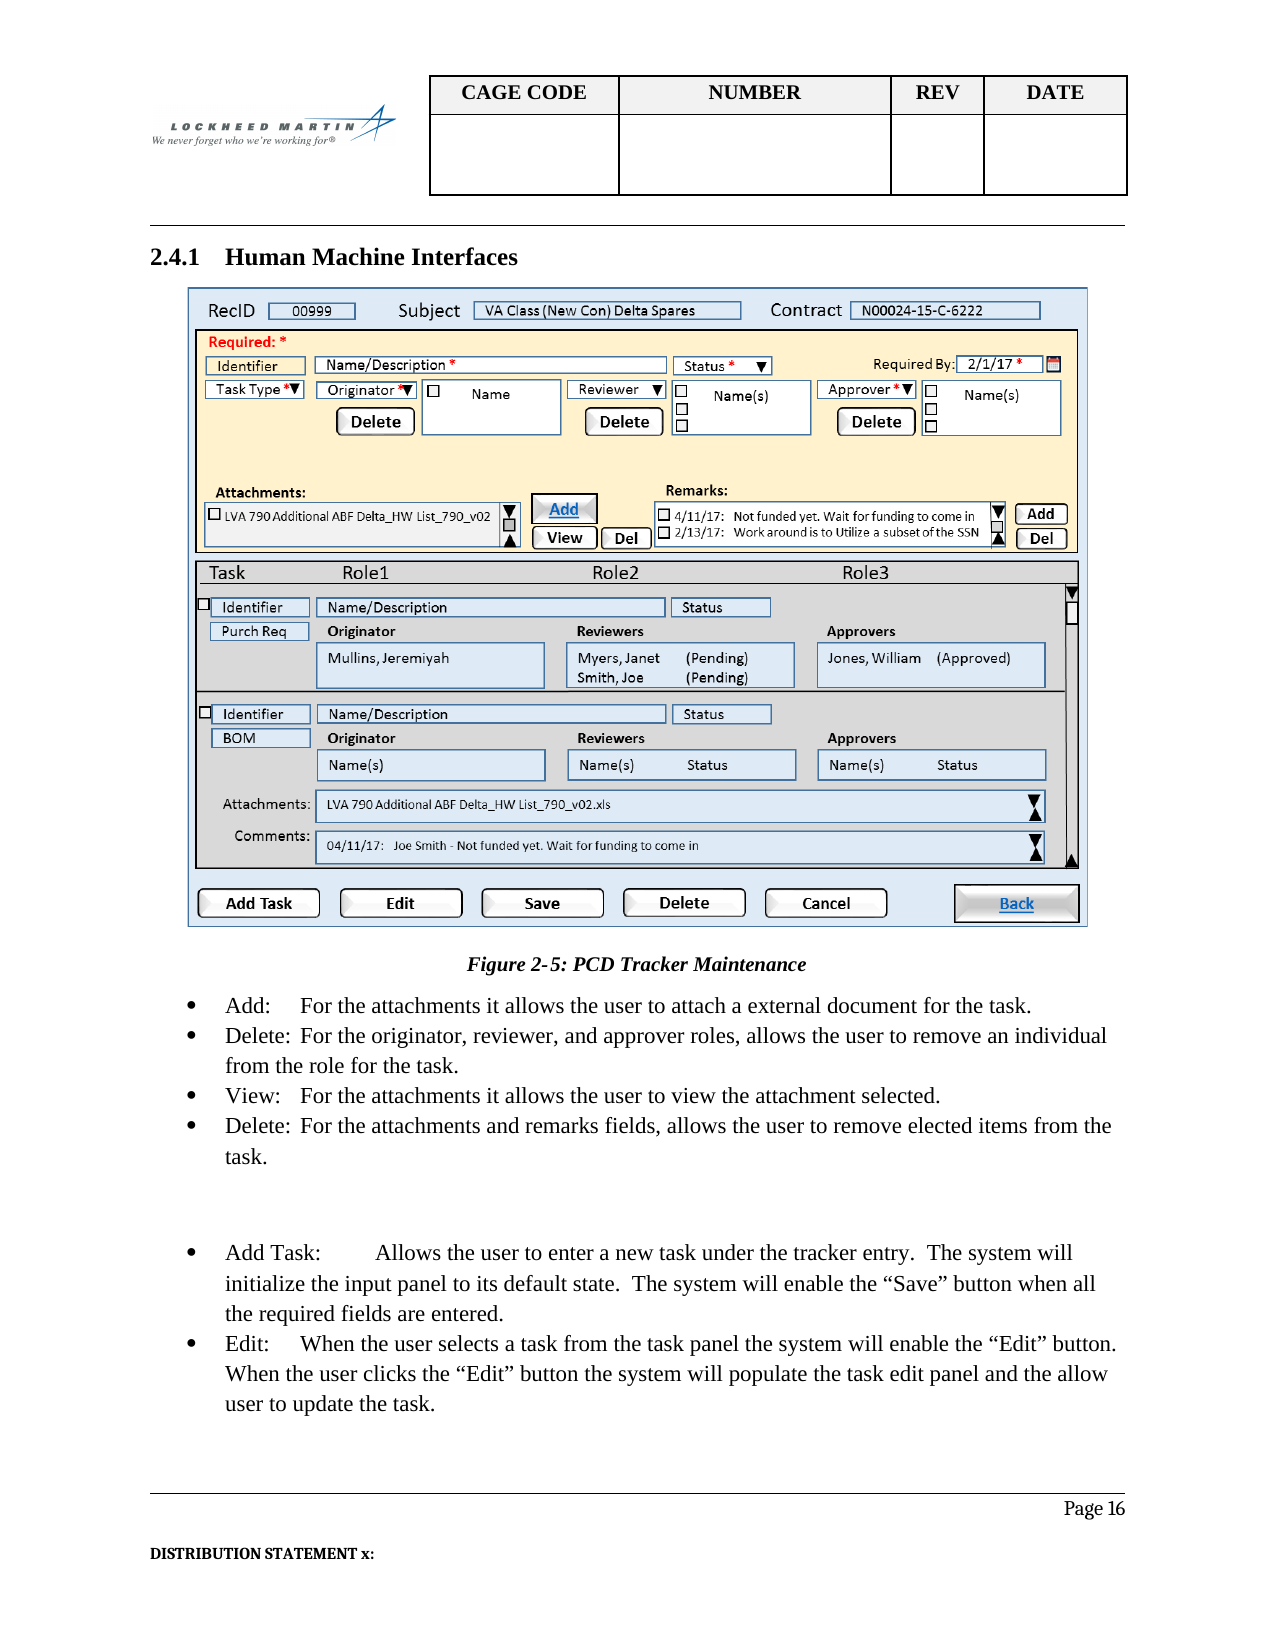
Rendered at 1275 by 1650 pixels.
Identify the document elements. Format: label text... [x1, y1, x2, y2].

list Delete: For the originator, reviewer, and approver roles, allows the user to remove an individual from the role for the task. [187, 1022, 1125, 1078]
list View: For the attachments it allows the user to view the attachment selected. [187, 1082, 1125, 1109]
list Add: For the attachments it allows the user to attach a external document for the task. [187, 992, 1125, 1018]
subtitle Human Machine Interfaces [150, 242, 1125, 271]
picture [152, 104, 397, 146]
list Edit: When the user selects a task from the task panel the system will enable the “Edit” button. When the user clicks the “Edit” button the system will populate the task edit panel and the allow user to update the task. [187, 1330, 1125, 1417]
list Add Task: Allows the user to enter a new task under the tracker entry. The system will initialize the input panel to its default state. The system will enable the “Save” button when all the required fields are entered. [187, 1239, 1125, 1326]
picture [187, 287, 1088, 927]
list Delete: For the attachments and remarks fields, allows the user to remove elected items from the task. [187, 1113, 1125, 1169]
